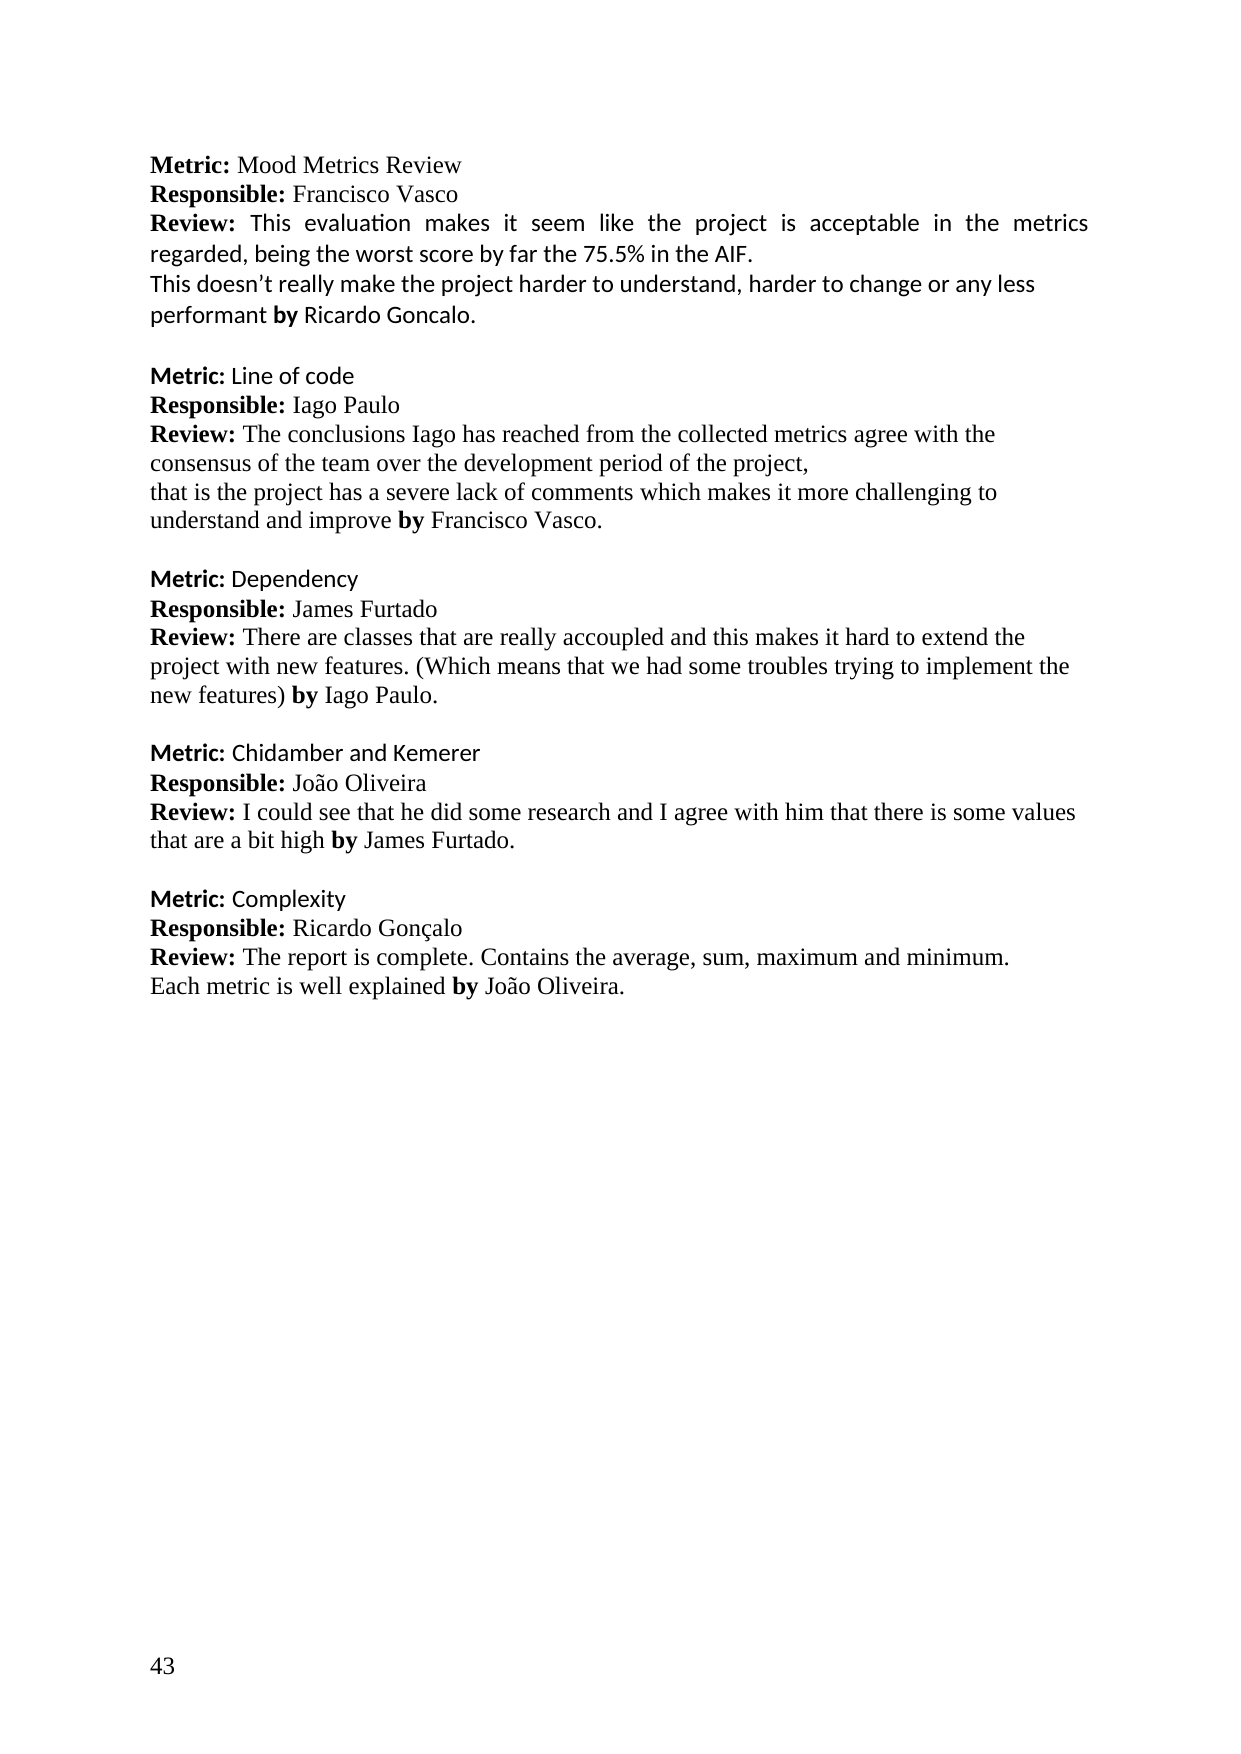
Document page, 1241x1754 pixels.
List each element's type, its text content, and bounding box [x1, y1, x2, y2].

text Responsible: James Furtado [150, 594, 1090, 622]
text This doesn’t really make the project harder to understand, harder to change or any less performant by Ricardo Goncalo. [150, 268, 1090, 329]
text Responsible: Ricardo Gonçalo [150, 913, 1090, 942]
text Review: I could see that he did some research and I agree with him that there is some values that are a bit high by James Furtado. [150, 797, 1090, 854]
text Review: There are classes that are really accoupled and this makes it hard to extend the project with new features. (Which means that we had some troubles trying to implement the new features) by Iago Paulo. [150, 622, 1090, 709]
text Responsible: João Oliveira [150, 768, 1090, 797]
text Review: The report is complete. Contains the average, sum, maximum and minimum. [150, 942, 1090, 971]
text Metric: Mood Metrics Review [150, 150, 1090, 179]
text Metric: Complexity [150, 883, 1090, 913]
text Each metric is well explained by João Oliveira. [150, 971, 1090, 1000]
text that is the project has a severe lack of comments which makes it more challenging to understand and improve by Francisco Vasco. [150, 477, 1090, 534]
text Review: This evaluation makes it seem like the project is acceptable in the metrics regarded, being the worst score by far the 75.5% in the AIF. [150, 207, 1090, 268]
text Metric: Chidamber and Kemerer [150, 737, 1090, 768]
text Metric: Line of code [150, 360, 1090, 391]
text Responsible: Francisco Vasco [150, 179, 1090, 207]
text Metric: Dependency [150, 563, 1090, 594]
text Review: The conclusions Iago has reached from the collected metrics agree with the consensus of the team over the development period of the project, [150, 419, 1090, 477]
text Responsible: Iago Paulo [150, 391, 1090, 419]
